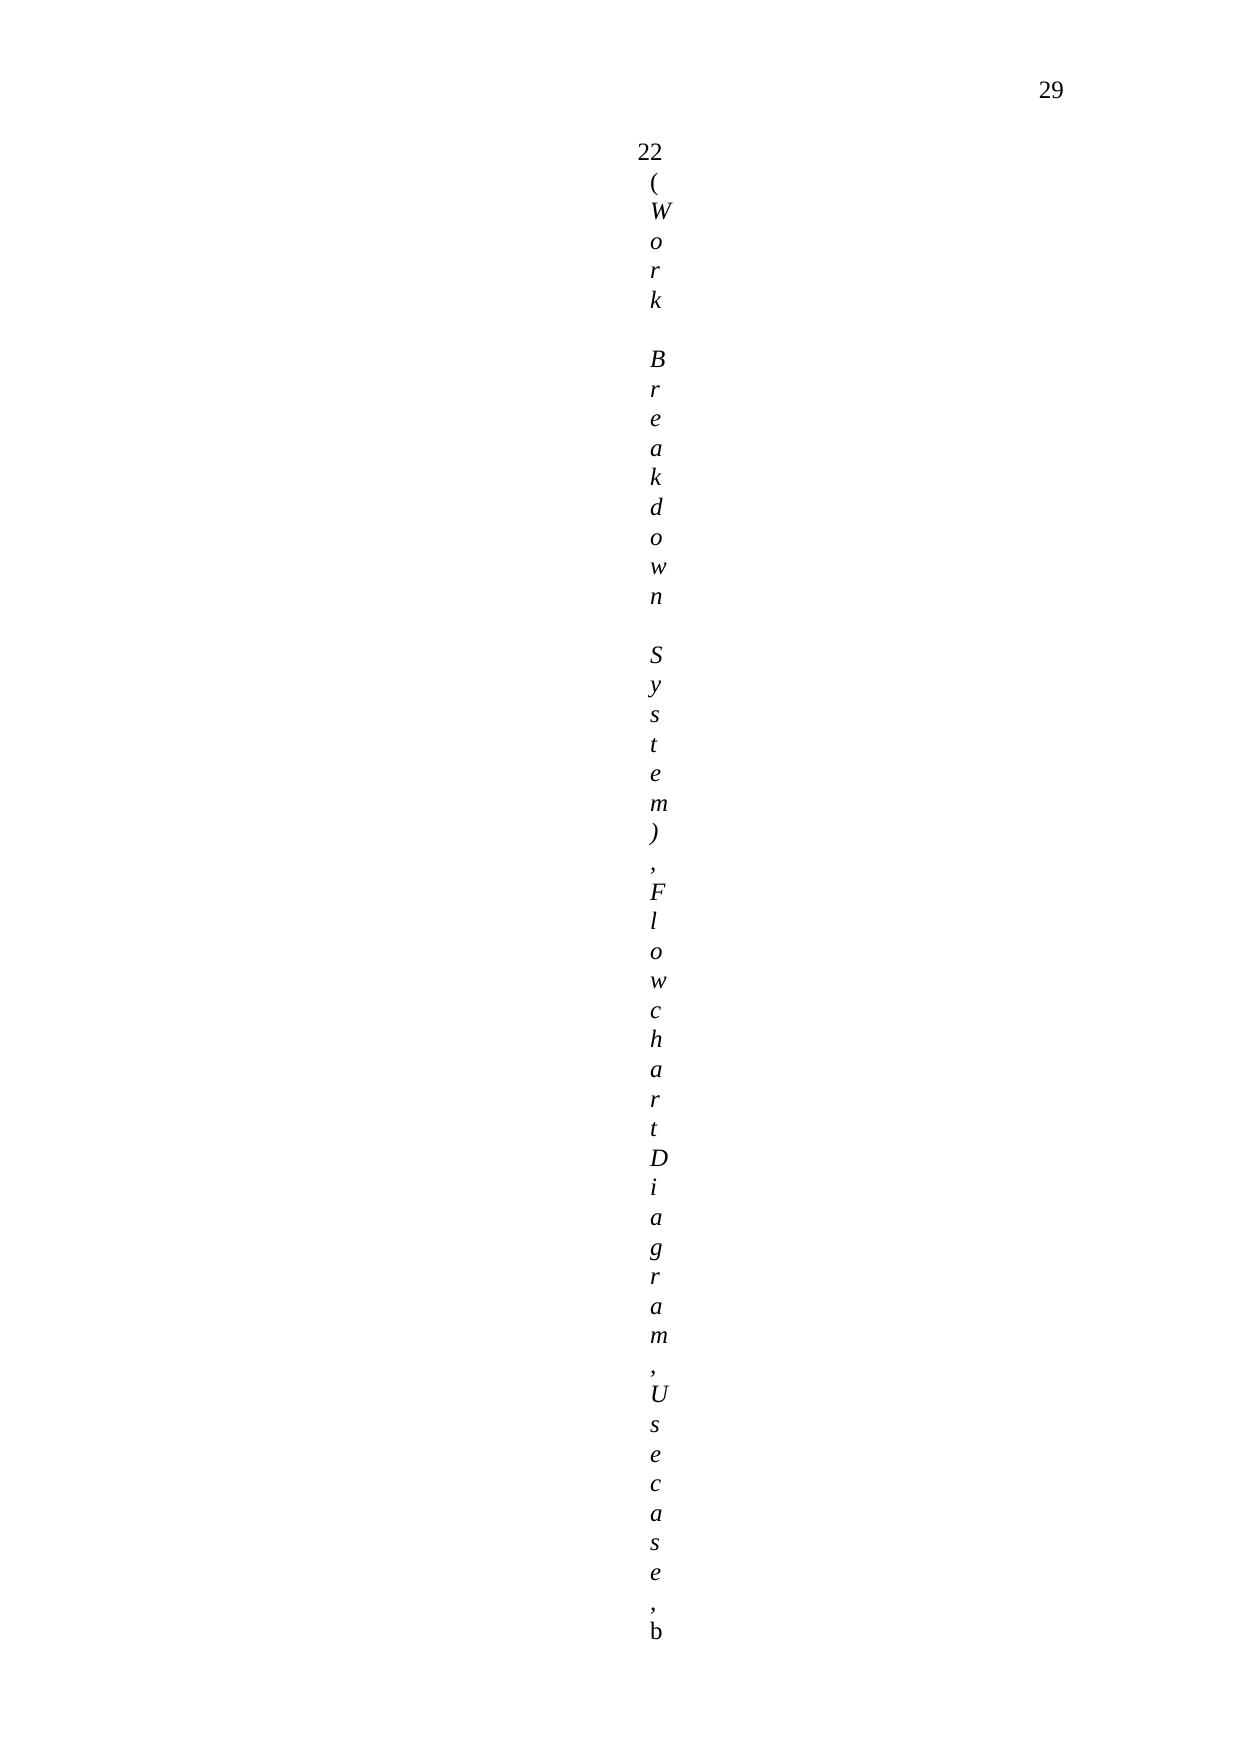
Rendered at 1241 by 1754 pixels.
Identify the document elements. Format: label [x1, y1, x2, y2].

text [637, 137, 662, 1645]
